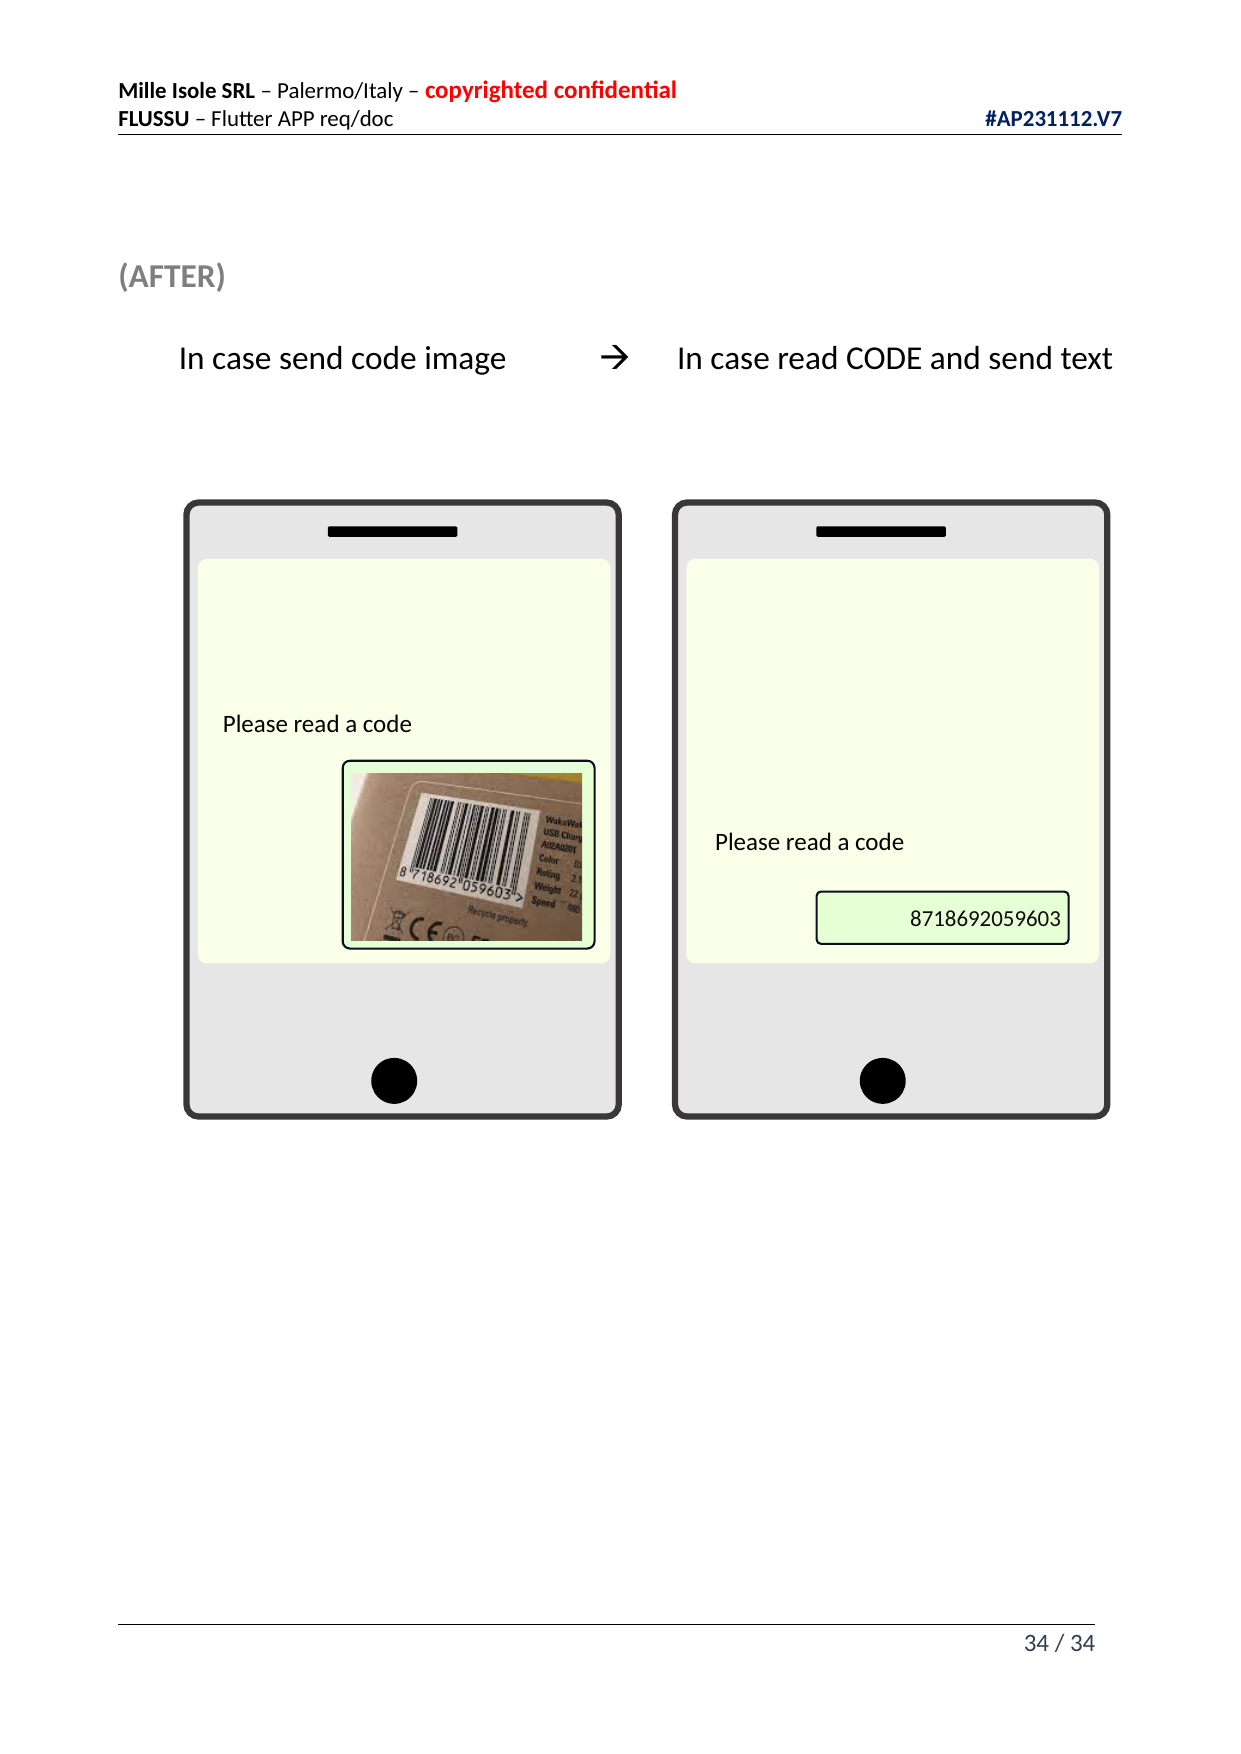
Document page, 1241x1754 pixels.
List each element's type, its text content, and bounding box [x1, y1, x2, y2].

picture [351, 773, 583, 941]
text In case send code image In case read CODE and send text [118, 337, 1122, 378]
text (AFTER) [118, 256, 1122, 296]
